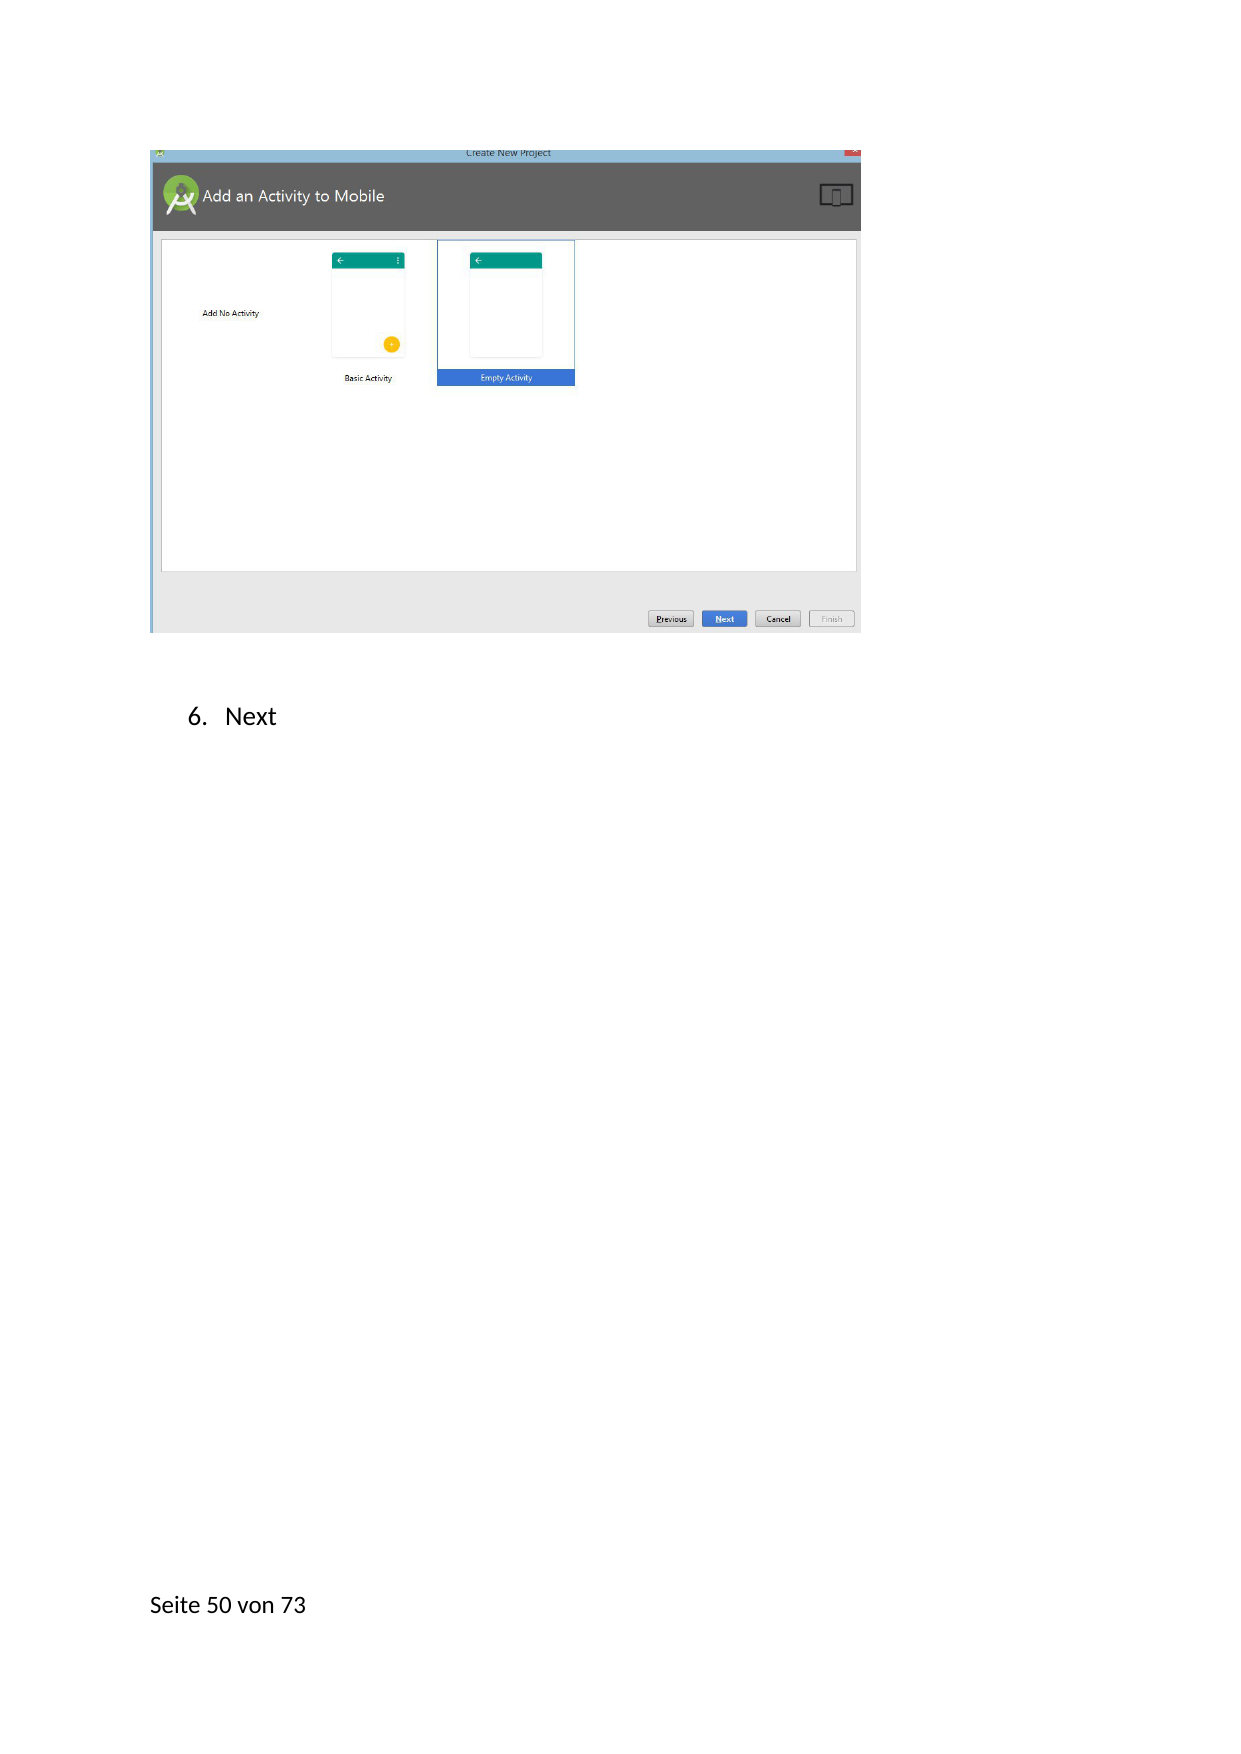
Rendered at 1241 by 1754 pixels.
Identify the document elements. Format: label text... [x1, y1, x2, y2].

list Next [187, 699, 1090, 732]
picture [150, 150, 861, 633]
